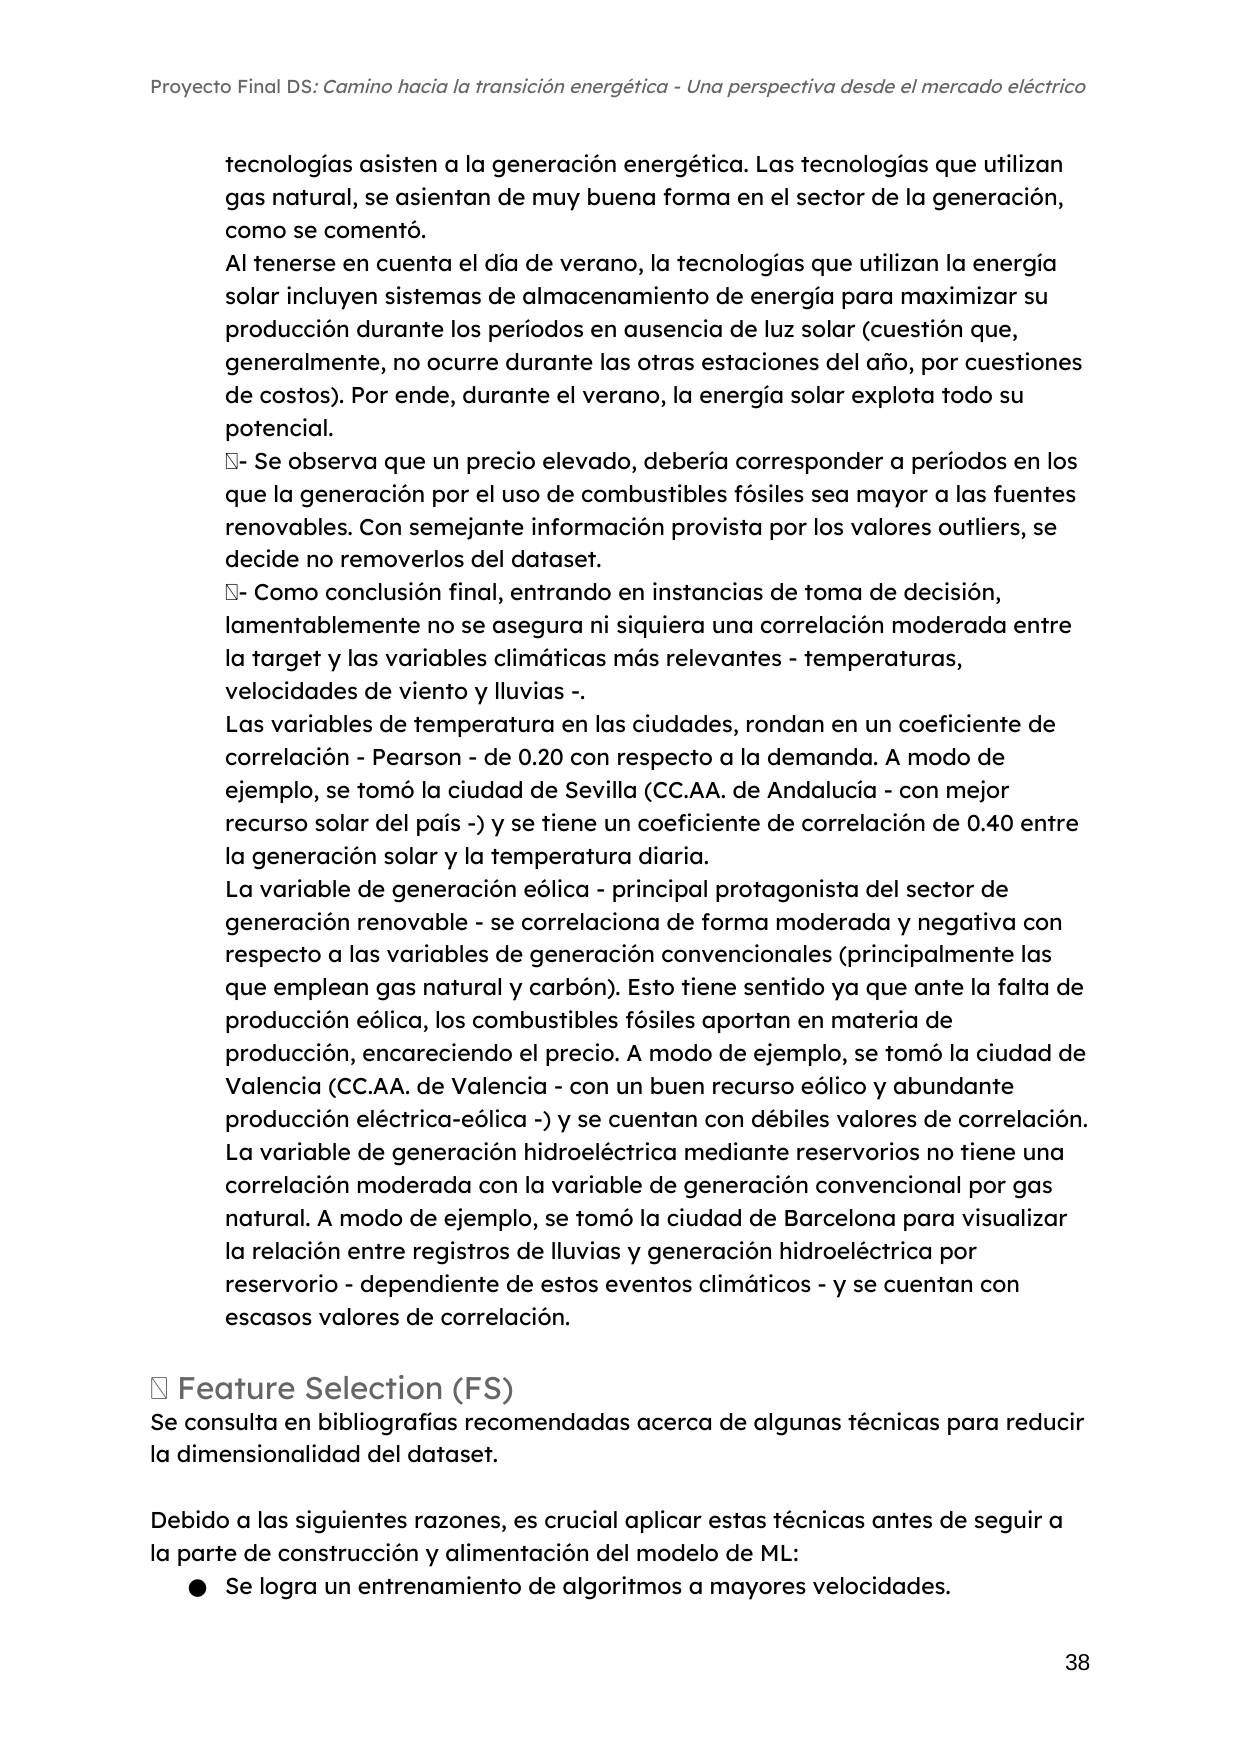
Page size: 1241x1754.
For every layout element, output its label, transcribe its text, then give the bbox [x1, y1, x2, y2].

text 💡- Se observa que un precio elevado, debería corresponder a períodos en los que la generación por el uso de combustibles fósiles sea mayor a las fuentes renovables. Con semejante información provista por los valores outliers, se decide no removerlos del dataset. [225, 446, 1090, 574]
text Debido a las siguientes razones, es crucial aplicar estas técnicas antes de seguir a la parte de construcción y alimentación del modelo de ML: [150, 1506, 1090, 1567]
text La variable de generación eólica - principal protagonista del sector de generación renovable - se correlaciona de forma moderada y negativa con respecto a las variables de generación convencionales (principalmente las que emplean gas natural y carbón). Esto tiene sentido ya que ante la falta de producción eólica, los combustibles fósiles aportan en materia de producción, encareciendo el precio. A modo de ejemplo, se tomó la ciudad de Valencia (CC.AA. de Valencia - con un buen recurso eólico y abundante producción eléctrica-eólica -) y se cuentan con débiles valores de correlación. [225, 874, 1090, 1133]
text Al tenerse en cuenta el día de verano, la tecnologías que utilizan la energía solar incluyen sistemas de almacenamiento de energía para maximizar su producción durante los períodos en ausencia de luz solar (cuestión que, generalmente, no ocurre durante las otras estaciones del año, por cuestiones de costos). Por ende, durante el verano, la energía solar explota todo su potencial. [225, 249, 1090, 442]
text La variable de generación hidroeléctrica mediante reservorios no tiene una correlación moderada con la variable de generación convencional por gas natural. A modo de ejemplo, se tomó la ciudad de Barcelona para visualizar la relación entre registros de lluvias y generación hidroeléctrica por reservorio - dependiente de estos eventos climáticos - y se cuentan con escasos valores de correlación. [225, 1137, 1090, 1331]
title 🧩 Feature Selection (FS) [150, 1368, 1090, 1407]
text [225, 150, 1090, 244]
text Se consulta en bibliografías recomendadas acerca de algunas técnicas para reducir la dimensionalidad del dataset. [150, 1407, 1090, 1468]
text Las variables de temperatura en las ciudades, rondan en un coeficiente de correlación - Pearson - de 0.20 con respecto a la demanda. A modo de ejemplo, se tomó la ciudad de Sevilla (CC.AA. de Andalucía - con mejor recurso solar del país -) y se tiene un coeficiente de correlación de 0.40 entre la generación solar y la temperatura diaria. [225, 709, 1090, 870]
text 💡- Como conclusión final, entrando en instancias de toma de decisión, lamentablemente no se asegura ni siquiera una correlación moderada entre la target y las variables climáticas más relevantes - temperaturas, velocidades de viento y lluvias -. [225, 578, 1090, 705]
list Se logra un entrenamiento de algoritmos a mayores velocidades. [187, 1572, 1090, 1600]
